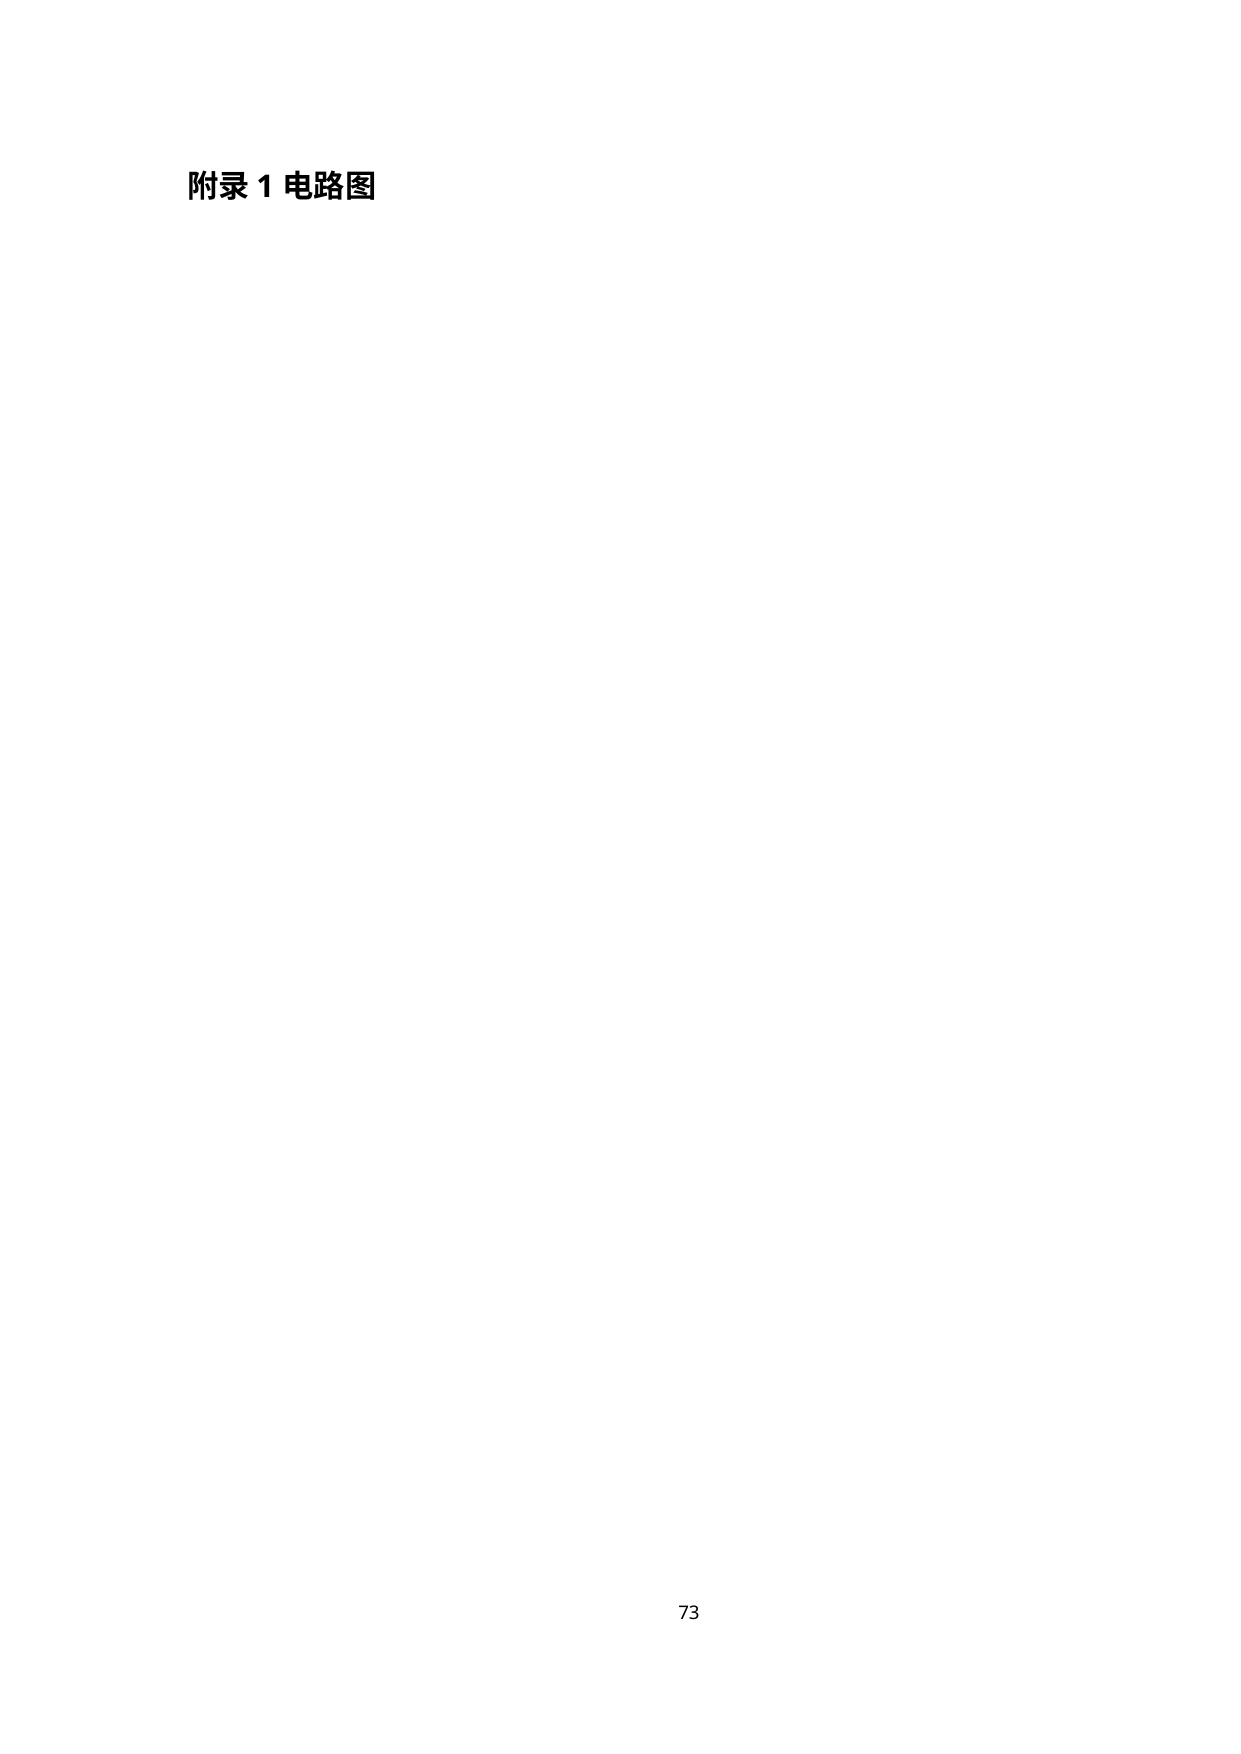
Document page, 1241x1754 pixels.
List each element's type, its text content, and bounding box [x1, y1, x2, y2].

text 附录1 电路图 [187, 150, 1053, 218]
